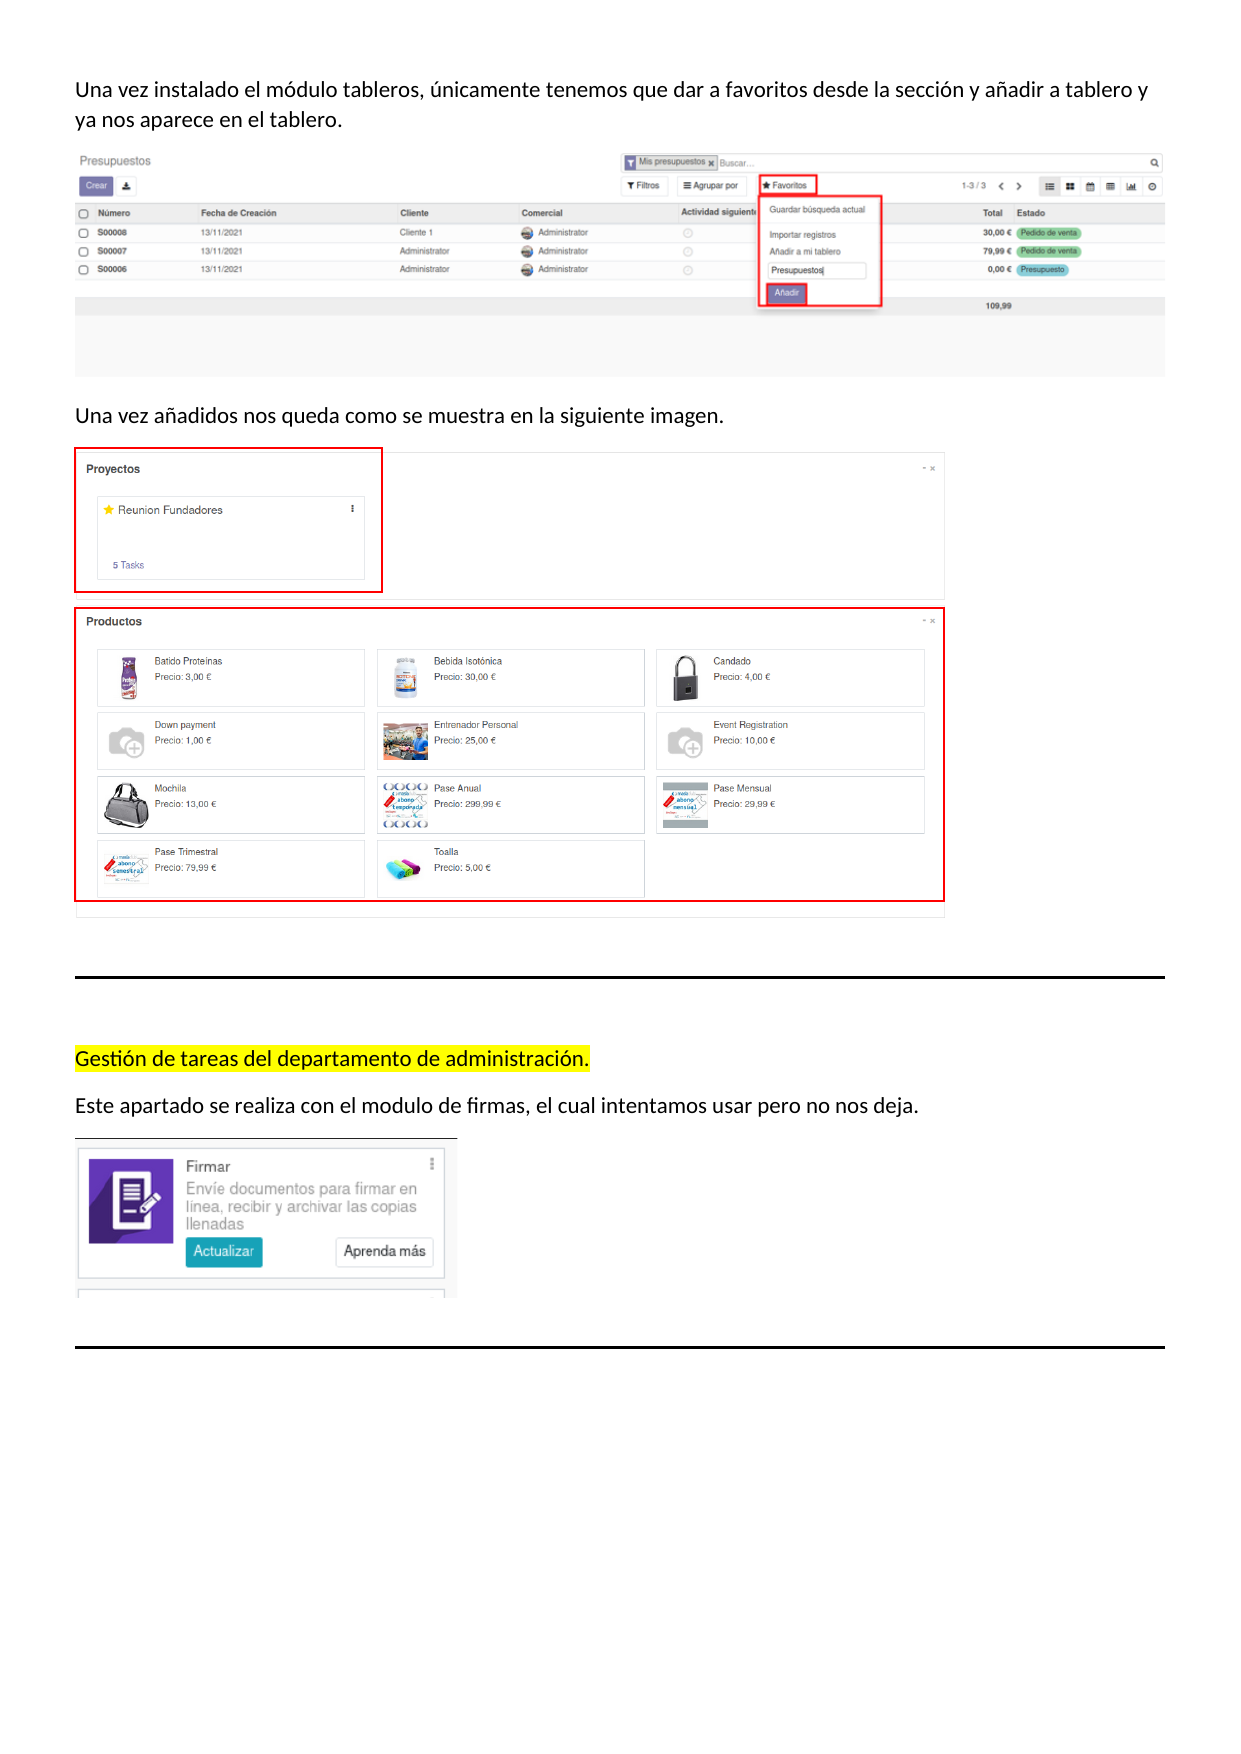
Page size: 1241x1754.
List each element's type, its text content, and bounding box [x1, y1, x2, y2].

text Gestión de tareas del departamento de administración. [75, 1044, 1165, 1072]
picture [75, 152, 1166, 383]
text Este apartado se realiza con el modulo de firmas, el cual intentamos usar pero no nos deja. [75, 1091, 1165, 1119]
picture [76, 609, 943, 900]
picture [75, 448, 961, 927]
picture [75, 1138, 458, 1298]
picture [76, 449, 381, 591]
text Una vez instalado el módulo tableros, únicamente tenemos que dar a favoritos desde la sección y añadir a tablero y ya nos aparece en el tablero. [75, 75, 1165, 133]
text Una vez añadidos nos queda como se muestra en la siguiente imagen. [75, 401, 1165, 429]
